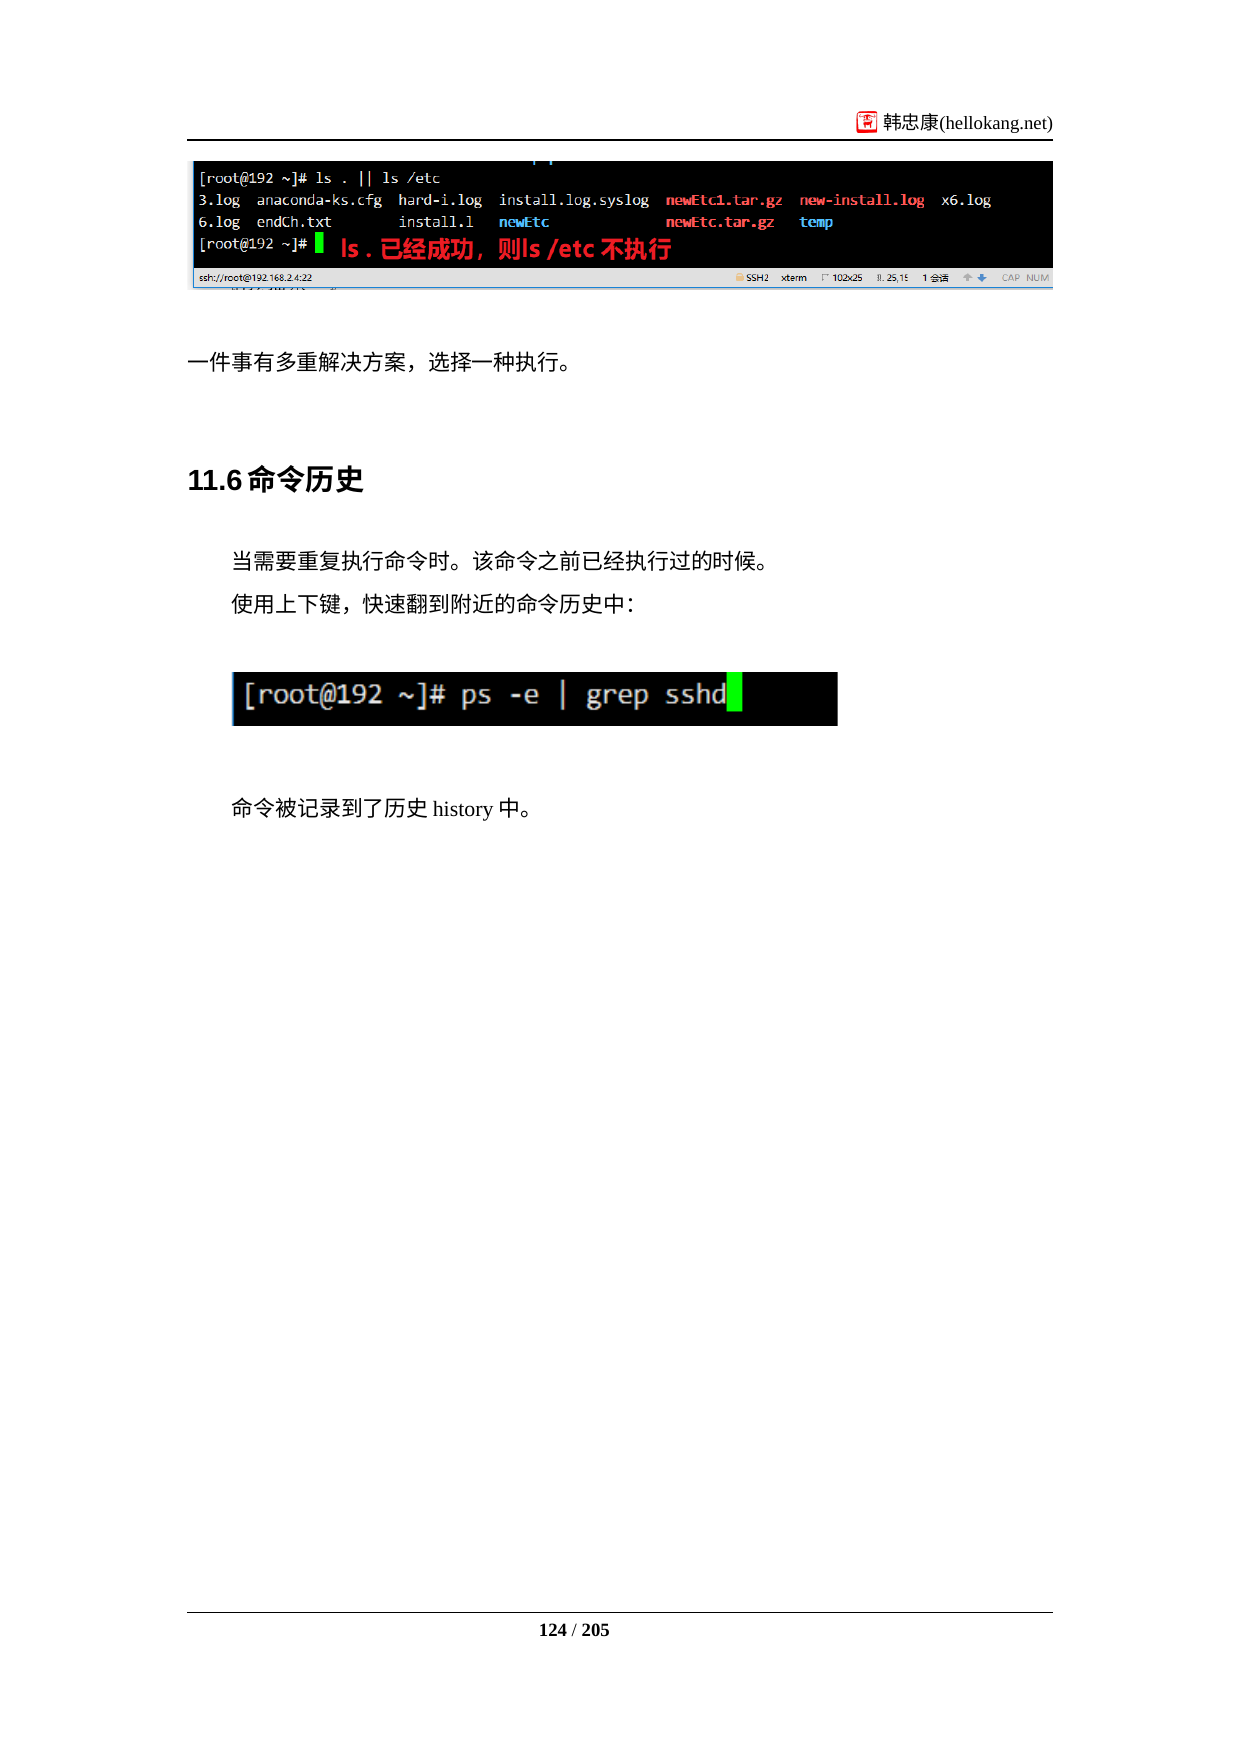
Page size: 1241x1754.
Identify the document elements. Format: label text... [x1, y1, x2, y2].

text 一件事有多重解决方案，选择一种执行。 [187, 344, 1053, 377]
picture [187, 161, 1053, 290]
text 命令被记录到了历史history中。 [187, 791, 1053, 823]
picture [856, 111, 878, 133]
subtitle 命令历史 [187, 445, 1053, 510]
text 当需要重复执行命令时。该命令之前已经执行过的时候。 [187, 543, 1053, 576]
text 使用上下键，快速翻到附近的命令历史中： [187, 586, 1053, 619]
picture [231, 672, 838, 726]
